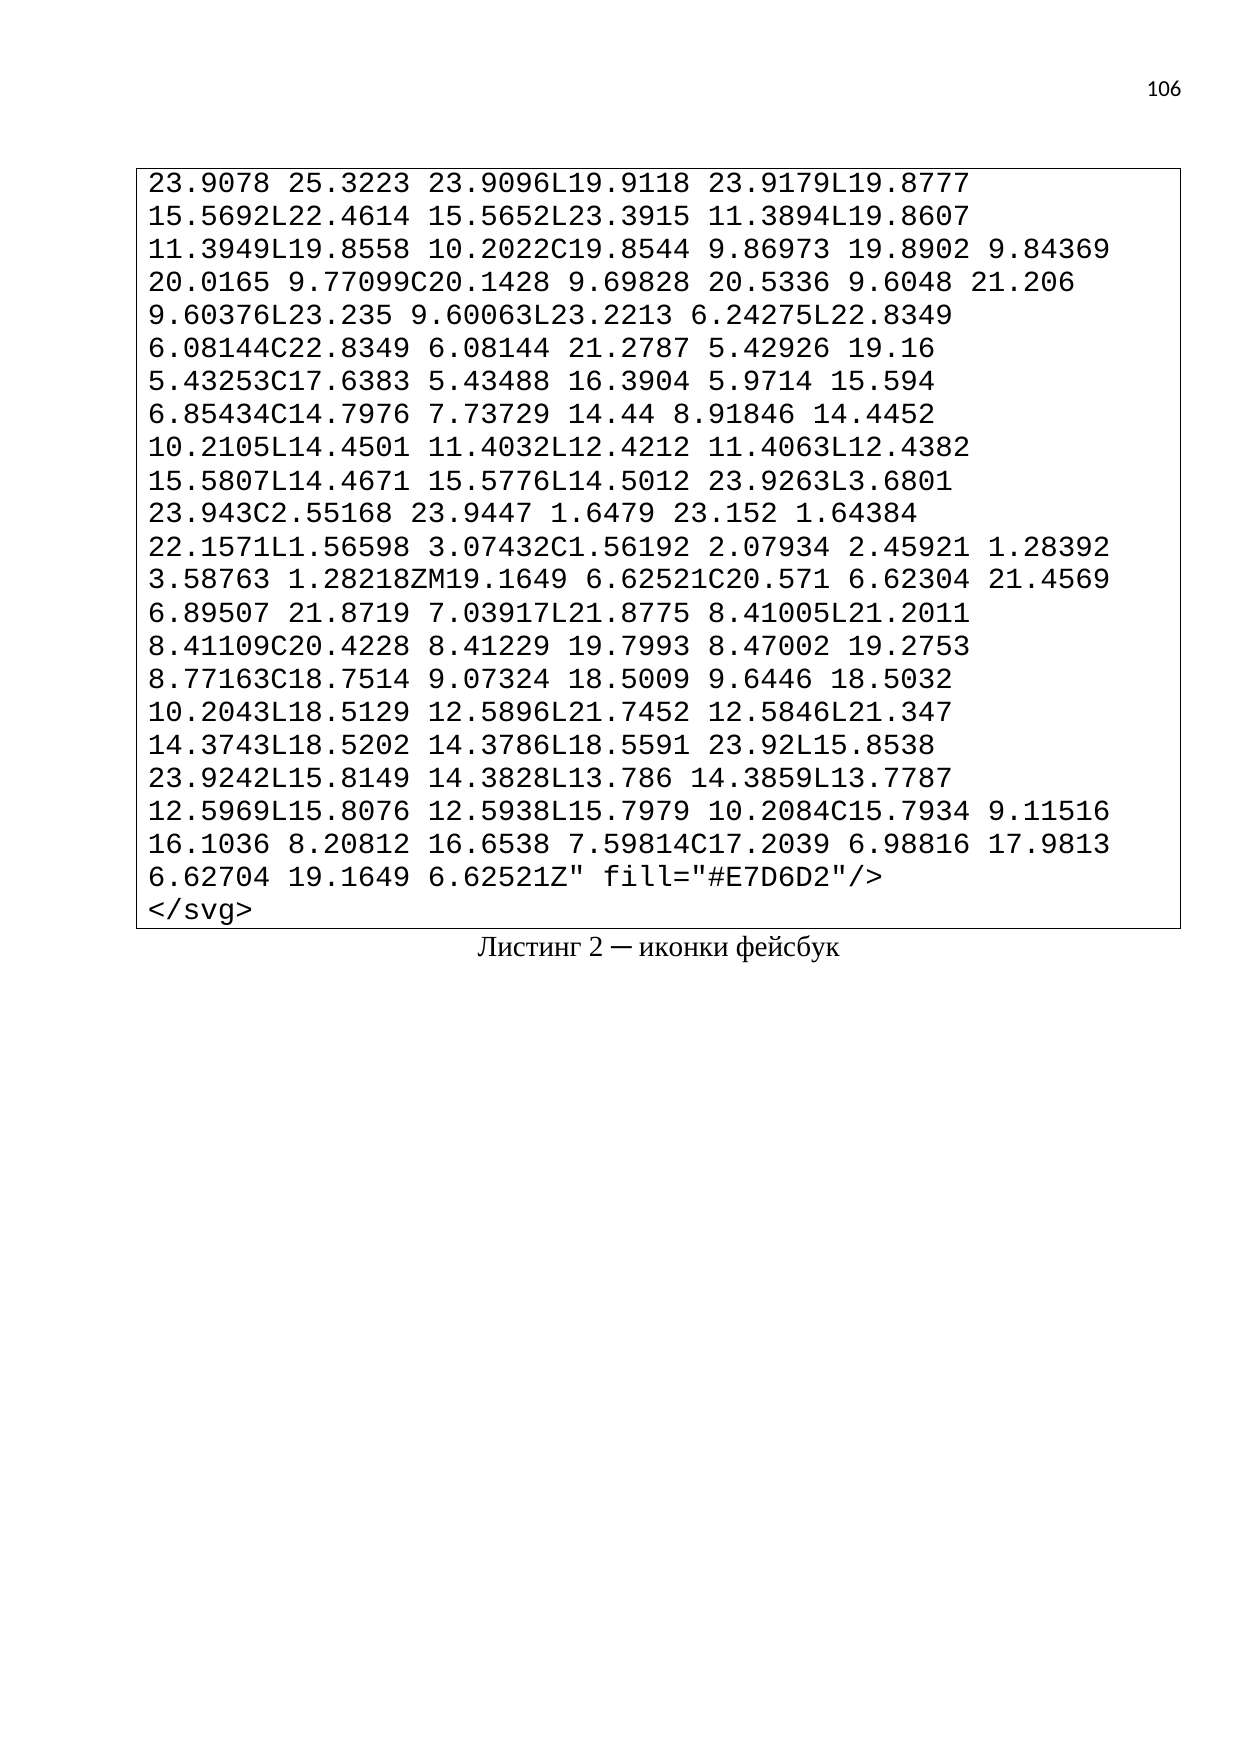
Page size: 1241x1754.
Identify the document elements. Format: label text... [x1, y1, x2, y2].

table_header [137, 169, 1180, 928]
text Листинг 2 ─ иконки фейсбук [136, 929, 1181, 963]
